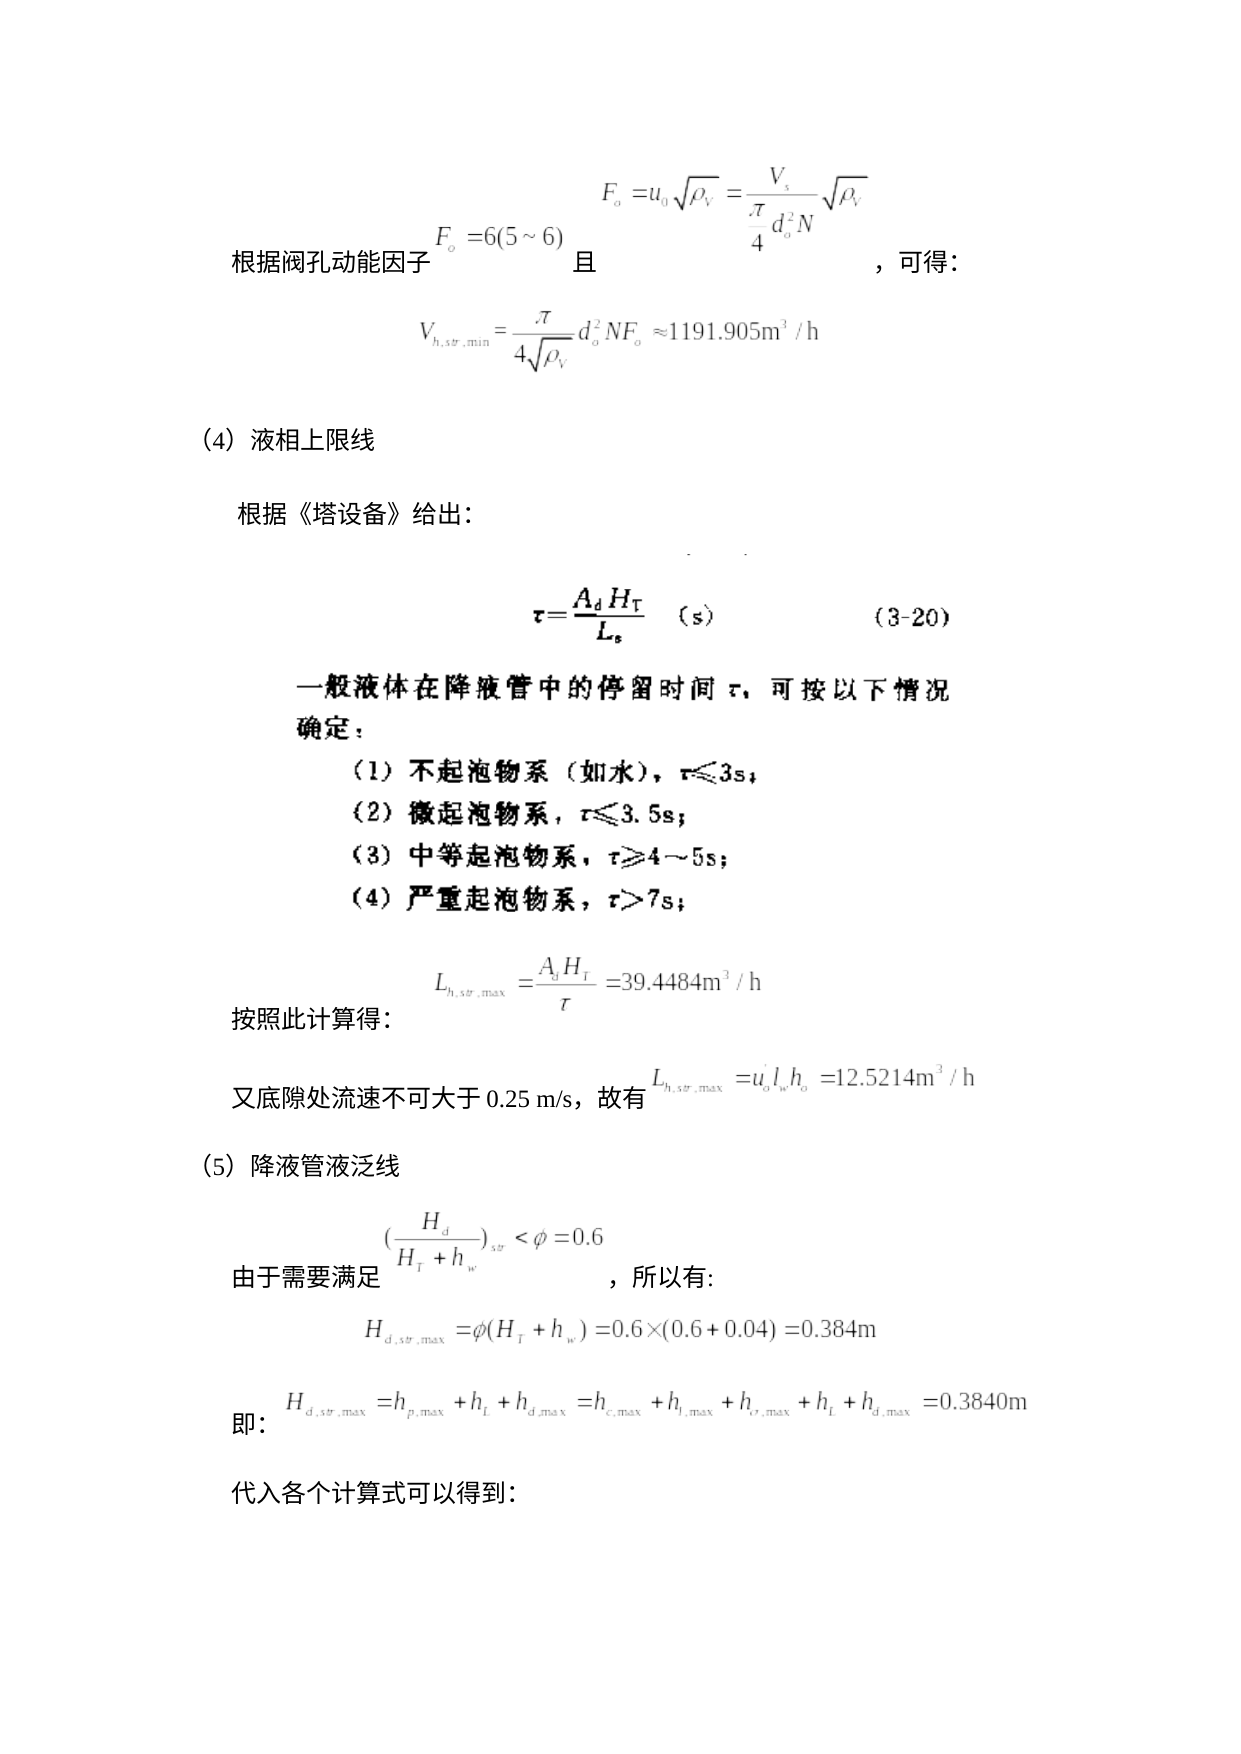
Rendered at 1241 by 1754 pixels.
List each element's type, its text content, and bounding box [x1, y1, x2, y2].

text 即： [187, 1385, 1053, 1450]
text 由于需要满足，所以有: [187, 1206, 1053, 1304]
text 根据《塔设备》给出： [187, 480, 1053, 545]
text 又底隙处流速不可大于0.25 m/s，故有 [187, 1058, 1053, 1123]
picture [269, 554, 971, 921]
text 根据阀孔动能因子 且，可得： [187, 162, 1053, 292]
text （5）降液管液泛线 [187, 1132, 1053, 1197]
text 按照此计算得： [187, 951, 1053, 1049]
text 代入各个计算式可以得到： [187, 1459, 1053, 1524]
text （4）液相上限线 [187, 406, 1053, 471]
